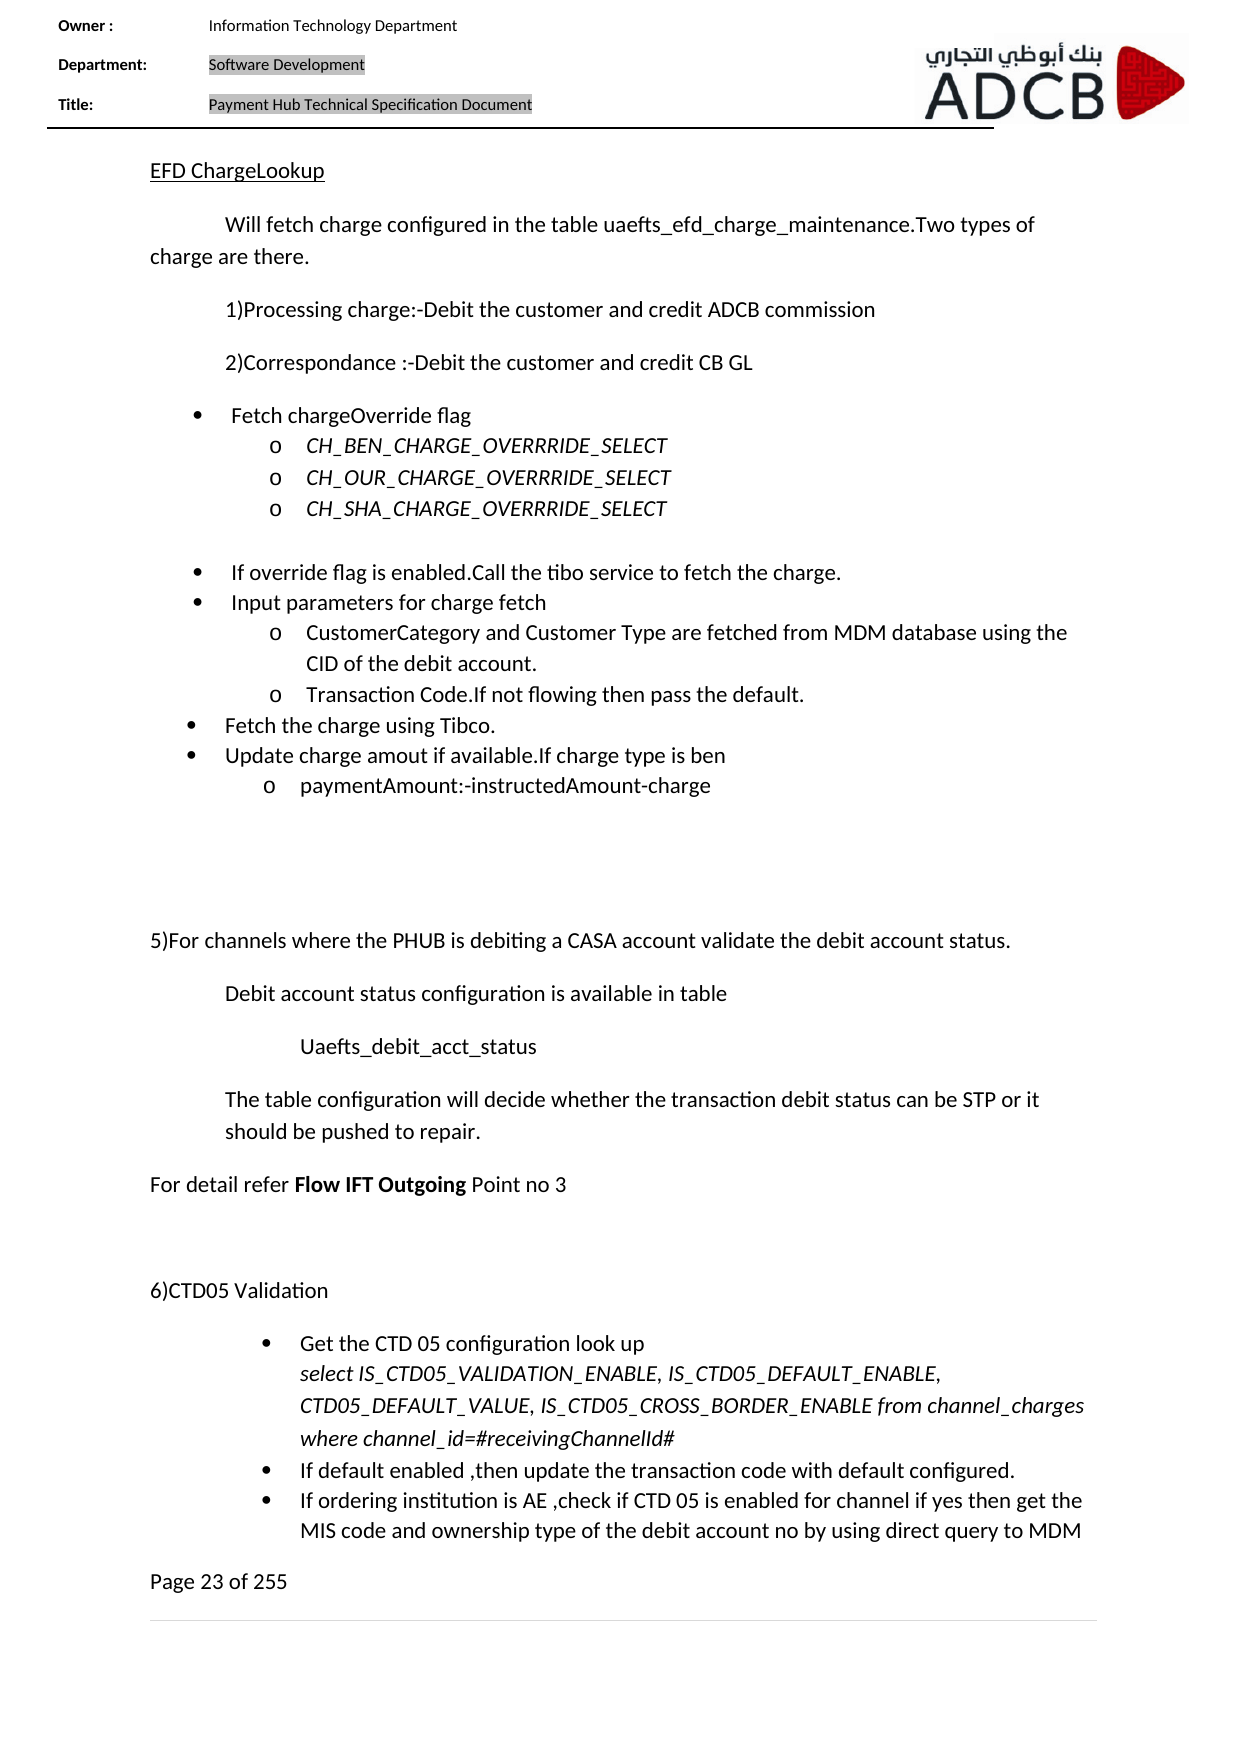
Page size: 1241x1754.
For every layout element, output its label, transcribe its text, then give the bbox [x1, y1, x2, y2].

text 2)Correspondance :-Debit the customer and credit CB GL [150, 348, 1097, 376]
text 1)Processing charge:-Debit the customer and credit ADCB commission [150, 295, 1097, 323]
text Uaefts_debit_acct_status [225, 1032, 1097, 1060]
list Get the CTD 05 configuration look up [262, 1329, 1097, 1357]
list CH_OUR_CHARGE_OVERRRIDE_SELECT [269, 463, 1097, 492]
list Fetch the charge using Tibco. [187, 711, 1097, 739]
text 6)CTD05 Validation [150, 1276, 1097, 1304]
text For detail refer Flow IFT Outgoing Point no 3 [150, 1170, 1097, 1198]
list CustomerCategory and Customer Type are fetched from MDM database using the CID of the debit account. [269, 618, 1097, 677]
text Debit account status configuration is available in table [225, 979, 1097, 1007]
text The table configuration will decide whether the transaction debit status can be STP or it should be pushed to repair. [225, 1085, 1097, 1145]
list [262, 1486, 1097, 1544]
list Transaction Code.If not flowing then pass the default. [269, 680, 1097, 709]
list If override flag is enabled.Call the tibo service to fetch the charge. [194, 558, 1097, 586]
text Will fetch charge configured in the table uaefts_efd_charge_maintenance.Two types of charge are there. [150, 210, 1097, 270]
list select IS_CTD05_VALIDATION_ENABLE, IS_CTD05_DEFAULT_ENABLE, CTD05_DEFAULT_VALUE, IS_CTD05_CROSS_BORDER_ENABLE from channel_charges where channel_id=#receivingChannelId# [300, 1359, 1097, 1452]
list Update charge amout if available.If charge type is ben [187, 741, 1097, 769]
list CH_SHA_CHARGE_OVERRRIDE_SELECT [269, 494, 1097, 523]
list paymentAmount:-instructedAmount-charge [262, 772, 1097, 801]
picture [914, 33, 1189, 124]
list Input parameters for charge fetch [194, 588, 1097, 616]
list If default enabled ,then update the transaction code with default configured. [262, 1456, 1097, 1484]
text 5)For channels where the PHUB is debiting a CASA account validate the debit account status. [150, 926, 1097, 954]
list Fetch chargeOverride flag [194, 401, 1097, 429]
list CH_BEN_CHARGE_OVERRRIDE_SELECT [269, 431, 1097, 460]
text EFD ChargeLookup [150, 157, 1097, 185]
